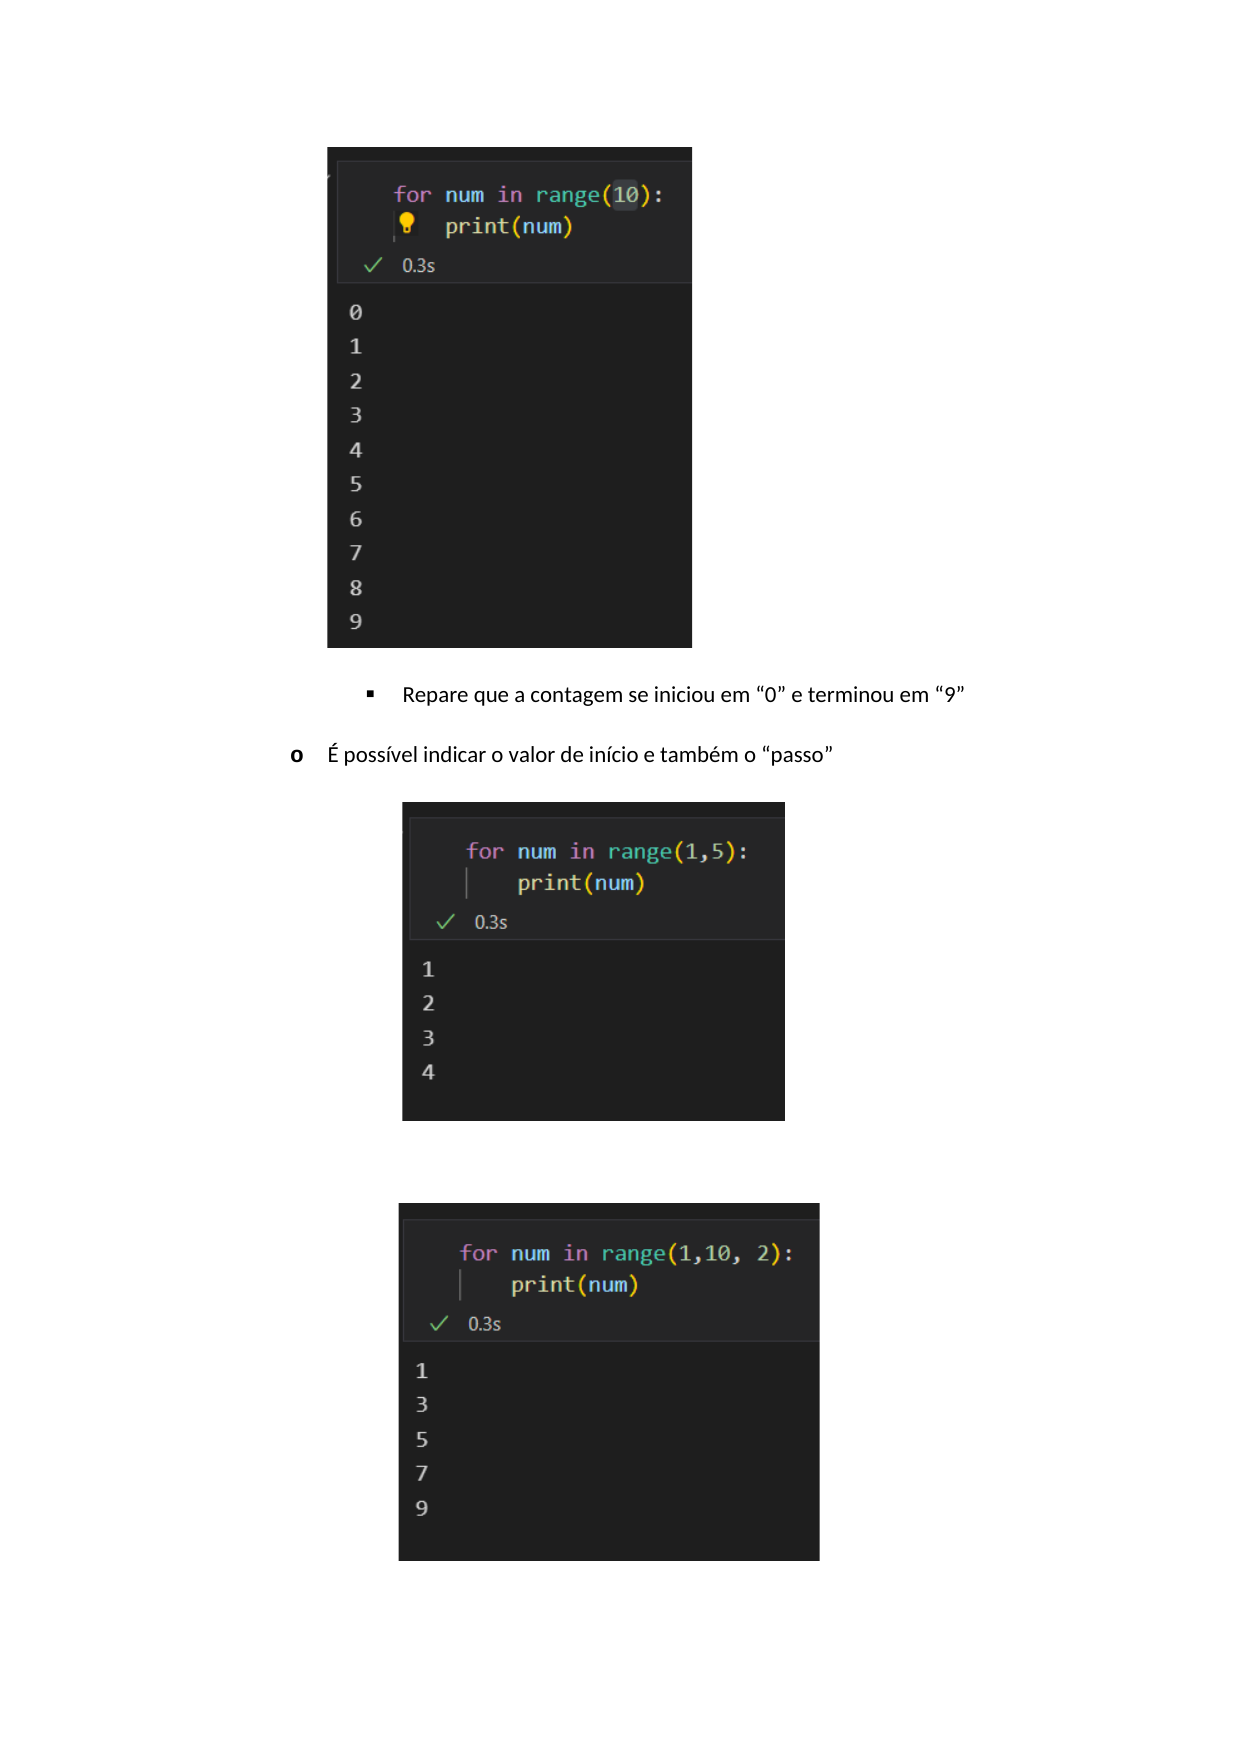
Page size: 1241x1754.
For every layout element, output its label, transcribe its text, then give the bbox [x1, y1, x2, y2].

list Repare que a contagem se iniciou em “0” e terminou em “9” [365, 680, 1063, 708]
picture [327, 147, 693, 648]
picture [402, 802, 785, 1121]
picture [398, 1203, 820, 1561]
list É possível indicar o valor de início e também o “passo” [290, 740, 1063, 769]
